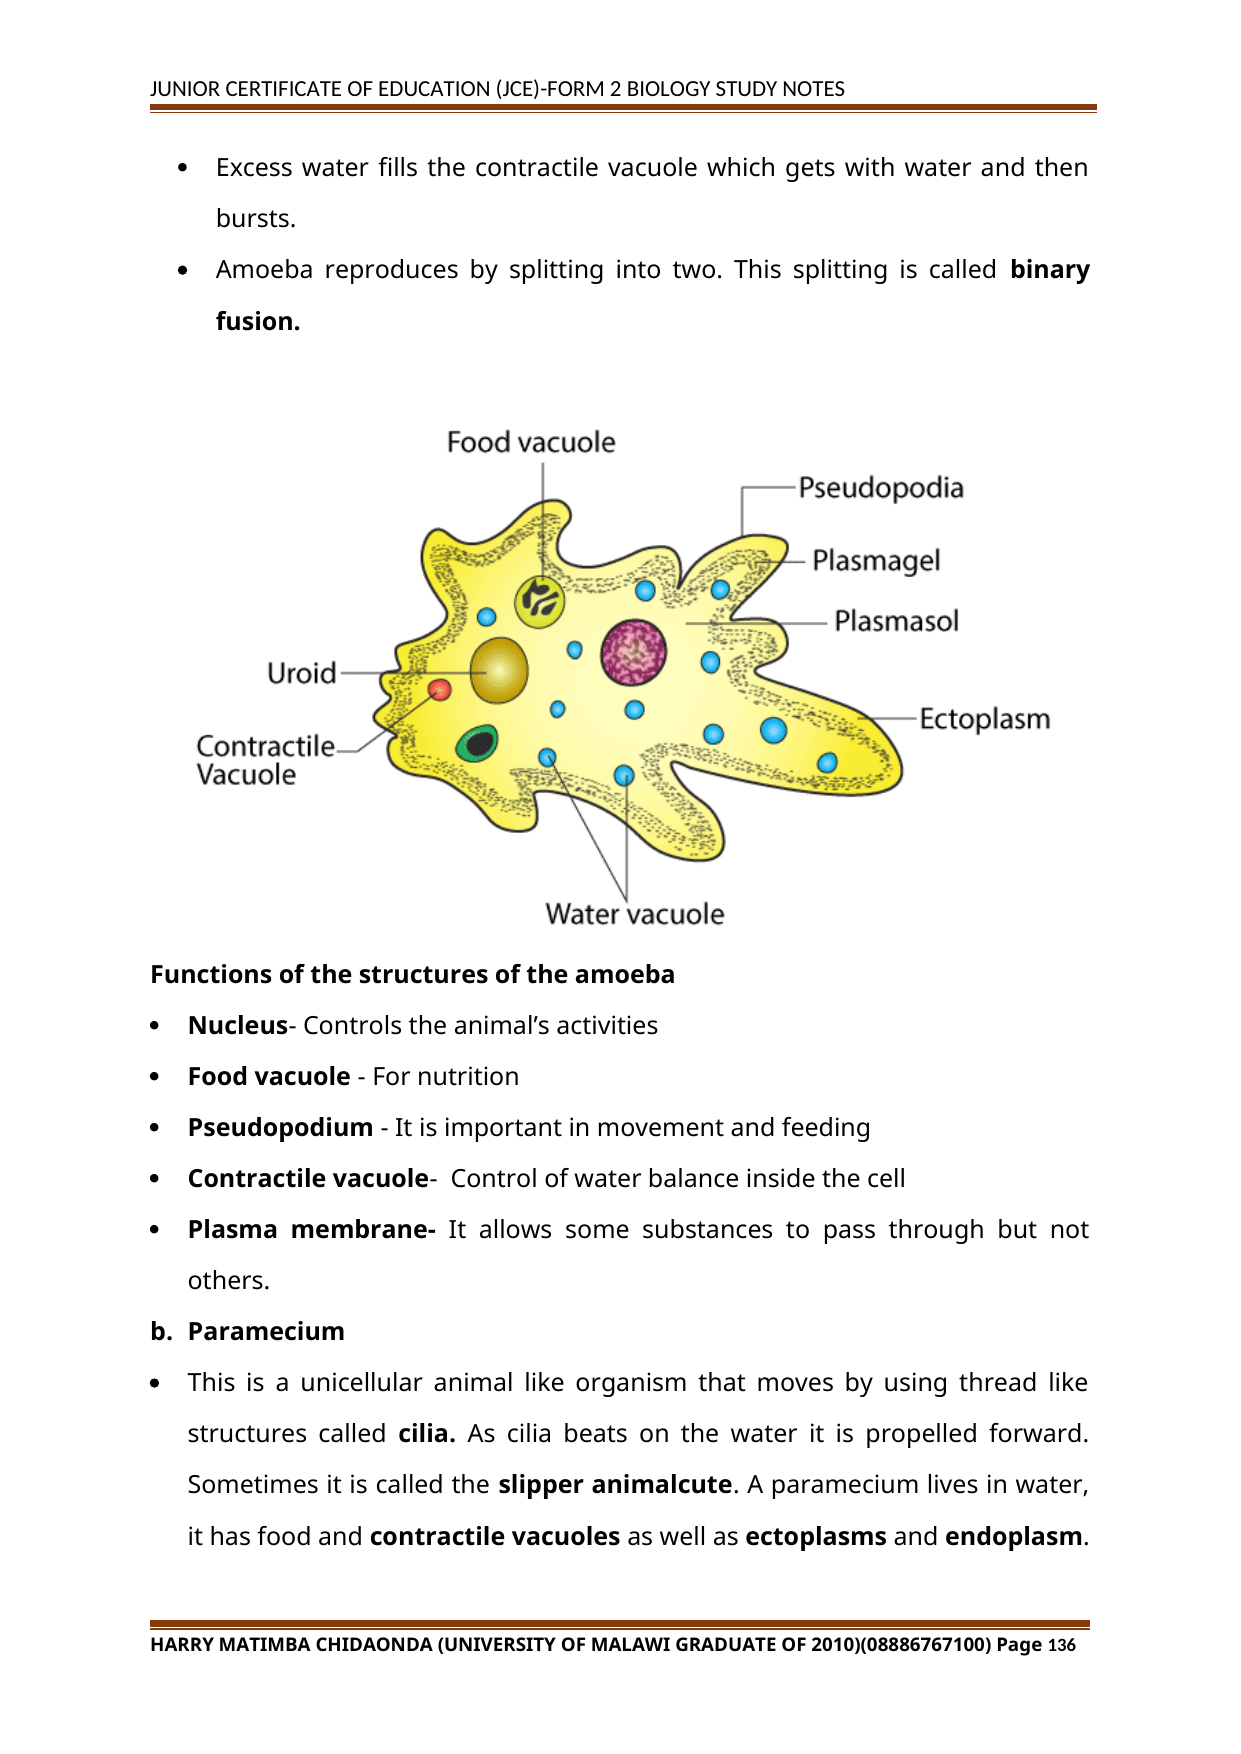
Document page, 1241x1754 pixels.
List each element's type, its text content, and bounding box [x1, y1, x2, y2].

list Plasma membrane- It allows some substances to pass through but not others. [150, 1212, 1090, 1297]
list Contractile vacuole- Control of water balance inside the cell [150, 1161, 1090, 1195]
list Excess water fills the contractile vacuole which gets with water and then bursts. [178, 150, 1090, 235]
list Nucleus- Controls the animal’s activities [150, 1008, 1090, 1042]
picture [150, 405, 1089, 943]
list Pseudopodium - It is important in movement and feeding [150, 1110, 1090, 1144]
list Amoeba reproduces by splitting into two. This splitting is called binary fusion. [178, 252, 1090, 337]
text Functions of the structures of the amoeba [150, 957, 1090, 991]
list This is a unicellular animal like organism that moves by using thread like structures called cilia. As cilia beats on the water it is propelled forward. Sometimes it is called the slipper animalcute. A paramecium lives in water, it has food and contractile vacuoles as well as ectoplasms and endoplasm. [150, 1365, 1090, 1552]
list Paramecium [150, 1314, 1090, 1348]
list Food vacuole - For nutrition [150, 1059, 1090, 1093]
